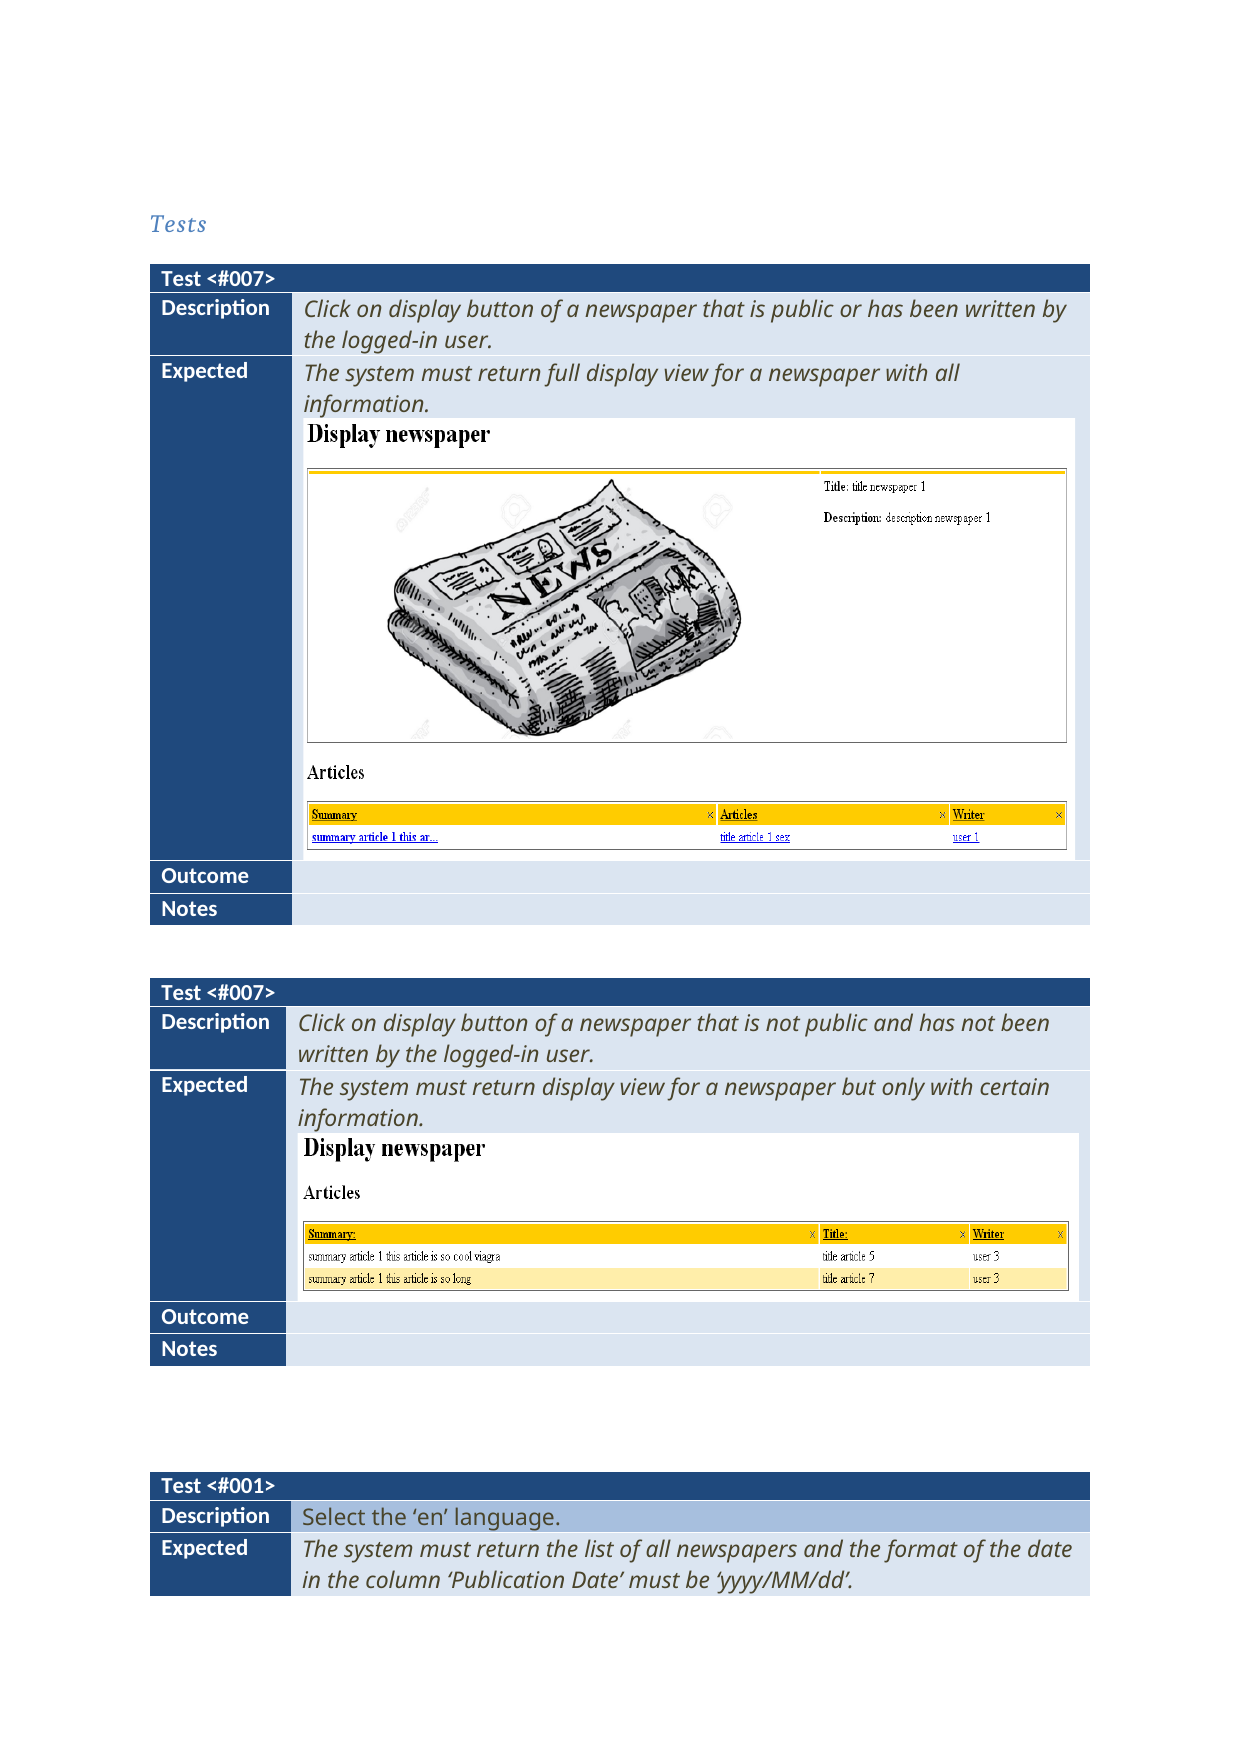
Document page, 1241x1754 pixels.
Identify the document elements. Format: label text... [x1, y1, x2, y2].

table_cell Expected [150, 1533, 291, 1596]
picture [297, 1133, 1079, 1301]
table_header Test <#007> [150, 978, 1090, 1006]
table_cell The system must return full display view for a newspaper with all information. [292, 356, 1090, 860]
subtitle Tests [150, 210, 1090, 239]
table_cell Expected [150, 356, 292, 860]
table_cell Click on display button of a newspaper that is not public and has not been written by the logged-in user. [286, 1007, 1090, 1069]
table_cell Notes [150, 1334, 286, 1366]
table_cell Outcome [150, 1302, 286, 1333]
table_cell [292, 894, 1090, 925]
table_cell [286, 1302, 1090, 1333]
table_cell [292, 861, 1090, 893]
table_cell [286, 1334, 1090, 1366]
table_cell Description [150, 1501, 291, 1532]
table_cell Click on display button of a newspaper that is public or has been written by the logged-in user. [292, 293, 1090, 355]
table_cell Description [150, 293, 292, 355]
picture [303, 418, 1076, 861]
table_cell Select the ‘en’ language. [291, 1501, 1090, 1532]
table_cell Notes [150, 894, 292, 925]
table_cell The system must return display view for a newspaper but only with certain information. [286, 1071, 1090, 1301]
table_cell The system must return the list of all newspapers and the format of the date in the column ‘Publication Date’ must be ‘yyyy/MM/dd’. [291, 1533, 1090, 1596]
table_cell Expected [150, 1071, 286, 1301]
table_header Test <#001> [150, 1472, 1090, 1500]
table_header Test <#007> [150, 264, 1090, 292]
table_cell Description [150, 1007, 286, 1069]
table_cell Outcome [150, 861, 292, 893]
